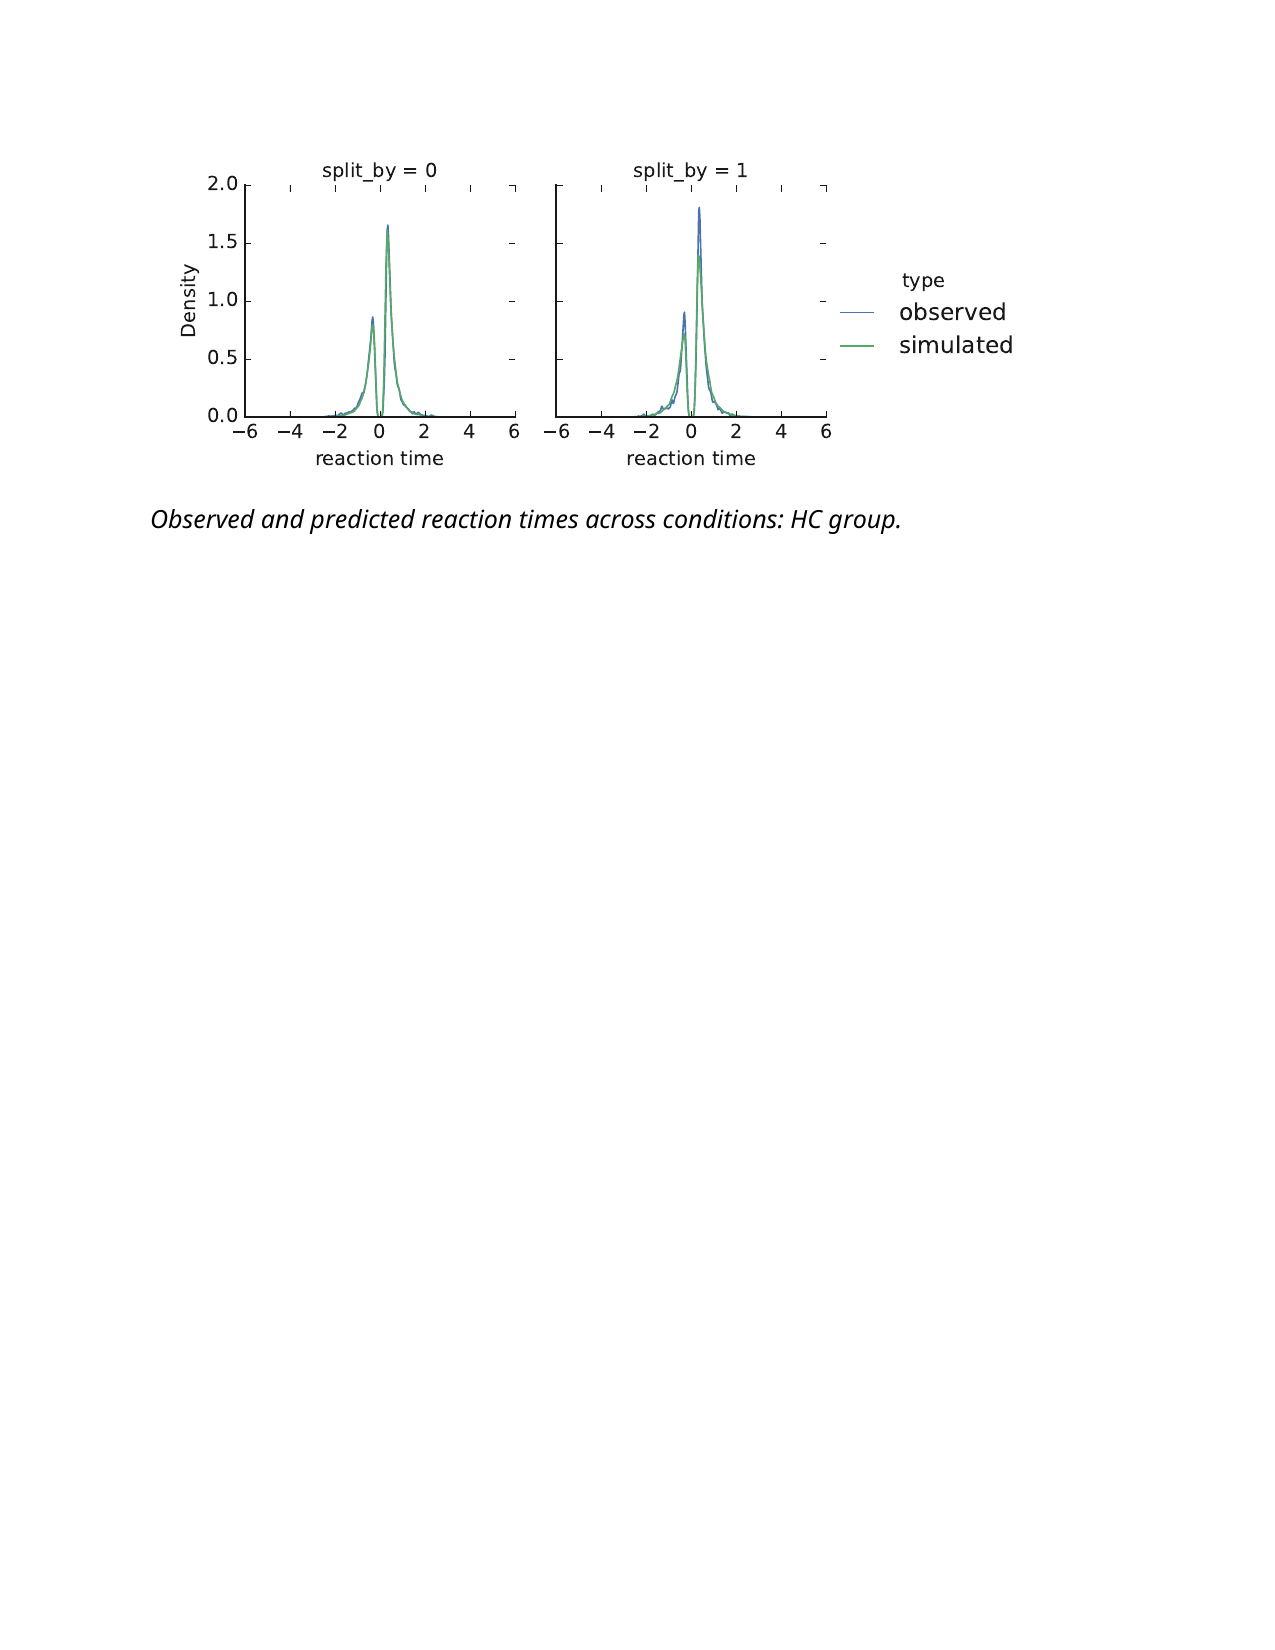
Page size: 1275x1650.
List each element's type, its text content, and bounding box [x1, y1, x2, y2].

text Observed and predicted reaction times across conditions: HC group. [150, 502, 1125, 536]
